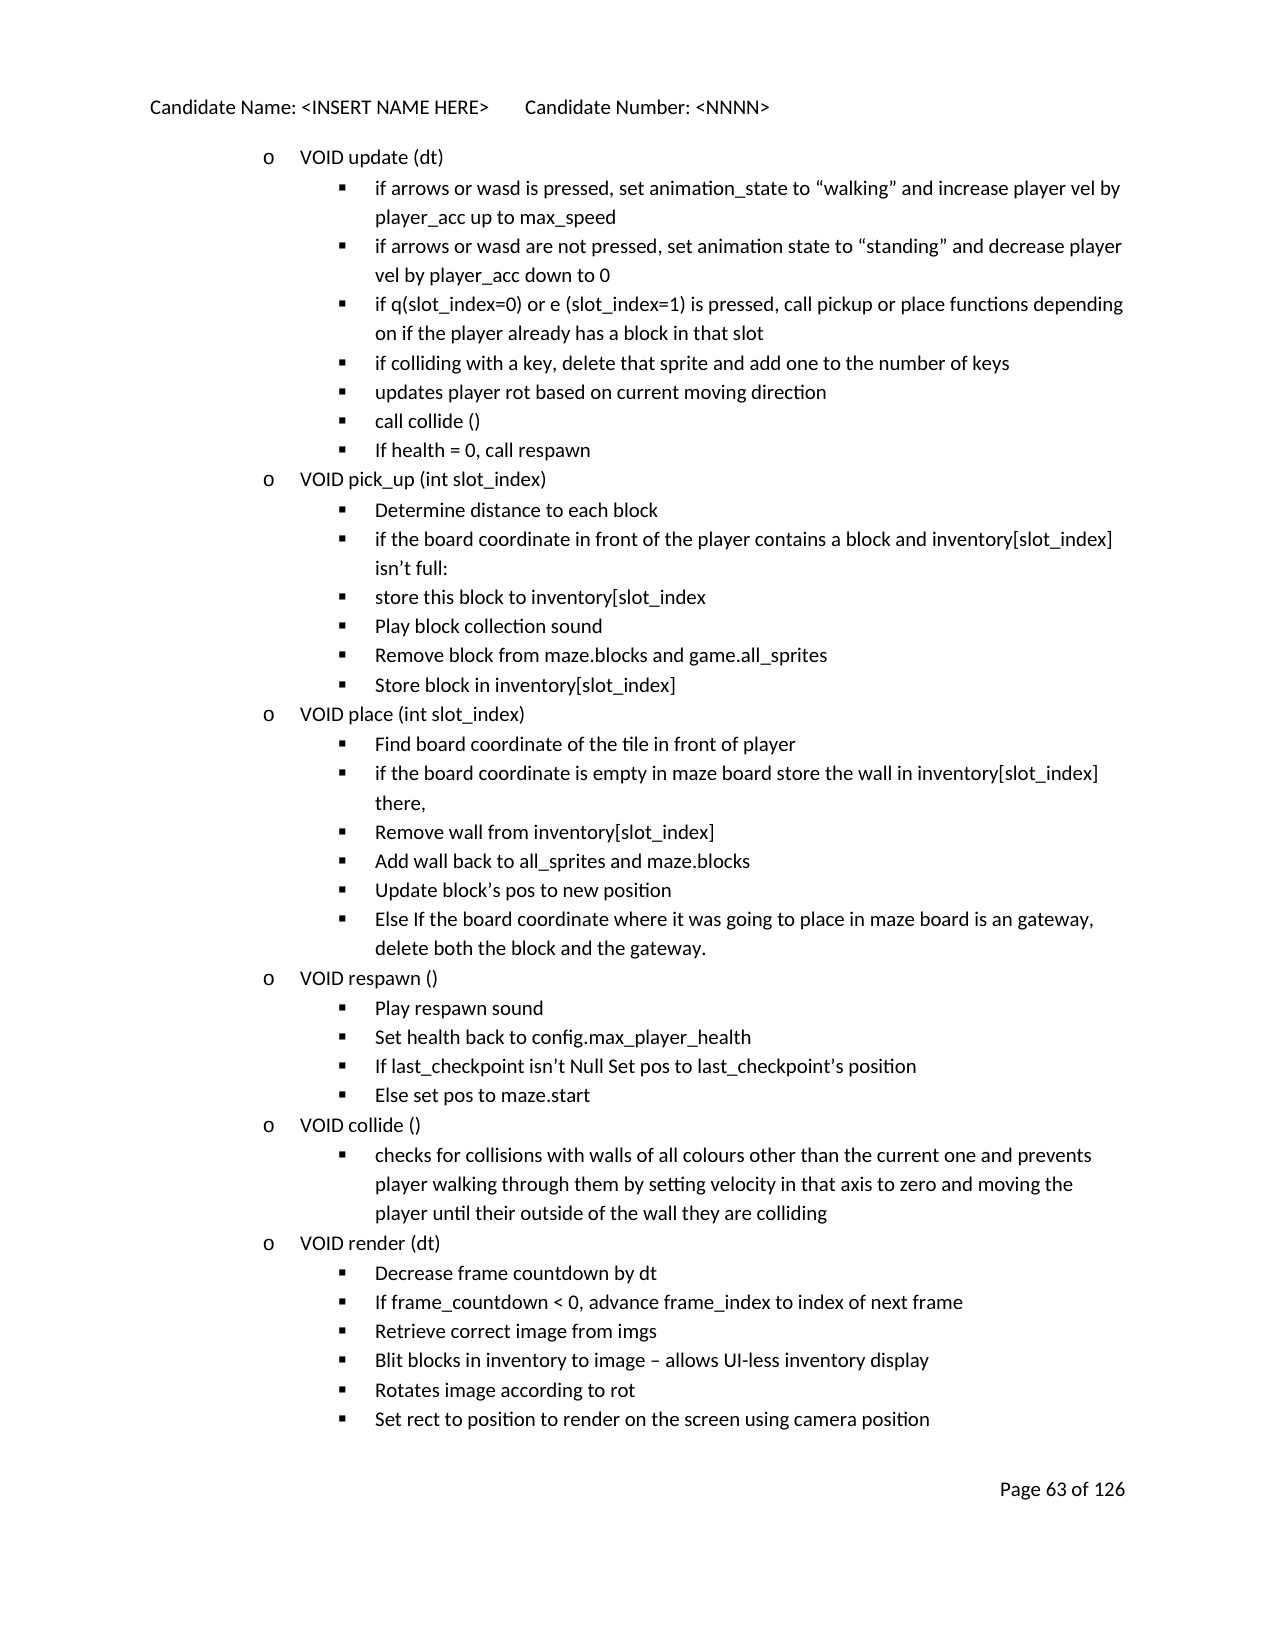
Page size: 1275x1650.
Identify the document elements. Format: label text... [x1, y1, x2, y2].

list Set rect to position to render on the screen using camera position [337, 1406, 1125, 1431]
list if the board coordinate is empty in maze board store the wall in inventory[slot_index] there, [337, 761, 1125, 815]
list If last_checkpoint isn’t Null Set pos to last_checkpoint’s position [337, 1053, 1125, 1079]
list if arrows or wasd are not pressed, set animation state to “standing” and decrease player vel by player_acc down to 0 [337, 233, 1125, 288]
list Remove wall from inventory[slot_index] [337, 819, 1125, 844]
list store this block to inventory[slot_index [337, 584, 1125, 610]
list Rotates image according to rot [337, 1377, 1125, 1402]
list Store block in inventory[slot_index] [337, 672, 1125, 697]
list call collide () [337, 408, 1125, 433]
list VOID render (dt) [262, 1230, 1125, 1256]
list If frame_countdown < 0, advance frame_index to index of next frame [337, 1289, 1125, 1315]
list Retrieve correct image from imgs [337, 1318, 1125, 1344]
list Else If the board coordinate where it was going to place in maze board is an gateway, delete both the block and the gateway. [337, 906, 1125, 961]
list updates player rot based on current moving direction [337, 379, 1125, 404]
list checks for collisions with walls of all colours other than the current one and prevents player walking through them by setting velocity in that axis to zero and moving the player until their outside of the wall they are colliding [337, 1142, 1125, 1226]
list Blit blocks in inventory to image – allows UI-less inventory display [337, 1348, 1125, 1373]
list if the board coordinate in front of the player contains a block and inventory[slot_index] isn’t full: [337, 526, 1125, 581]
list Play block collection sound [337, 613, 1125, 639]
list Determine distance to each block [337, 497, 1125, 522]
list if colliding with a key, delete that sprite and add one to the number of keys [337, 350, 1125, 375]
list VOID pick_up (int slot_index) [262, 466, 1125, 493]
list Else set pos to maze.start [337, 1083, 1125, 1108]
list VOID update (dt) [262, 144, 1125, 171]
list VOID collide () [262, 1112, 1125, 1138]
list if arrows or wasd is pressed, set animation_state to “walking” and increase player vel by player_acc up to max_speed [337, 175, 1125, 229]
list Remove block from maze.blocks and game.all_sprites [337, 643, 1125, 668]
list Decrease frame countdown by dt [337, 1260, 1125, 1286]
list VOID place (int slot_index) [262, 701, 1125, 727]
list Set health back to config.max_player_health [337, 1024, 1125, 1050]
list Add wall back to all_sprites and maze.blocks [337, 848, 1125, 873]
list VOID respawn () [262, 965, 1125, 991]
list Update block’s pos to new position [337, 877, 1125, 903]
list if q(slot_index=0) or e (slot_index=1) is pressed, call pickup or place functions depending on if the player already has a block in that slot [337, 291, 1125, 346]
list Find board coordinate of the tile in front of player [337, 731, 1125, 757]
list Play respawn sound [337, 995, 1125, 1021]
list If health = 0, call respawn [337, 437, 1125, 463]
